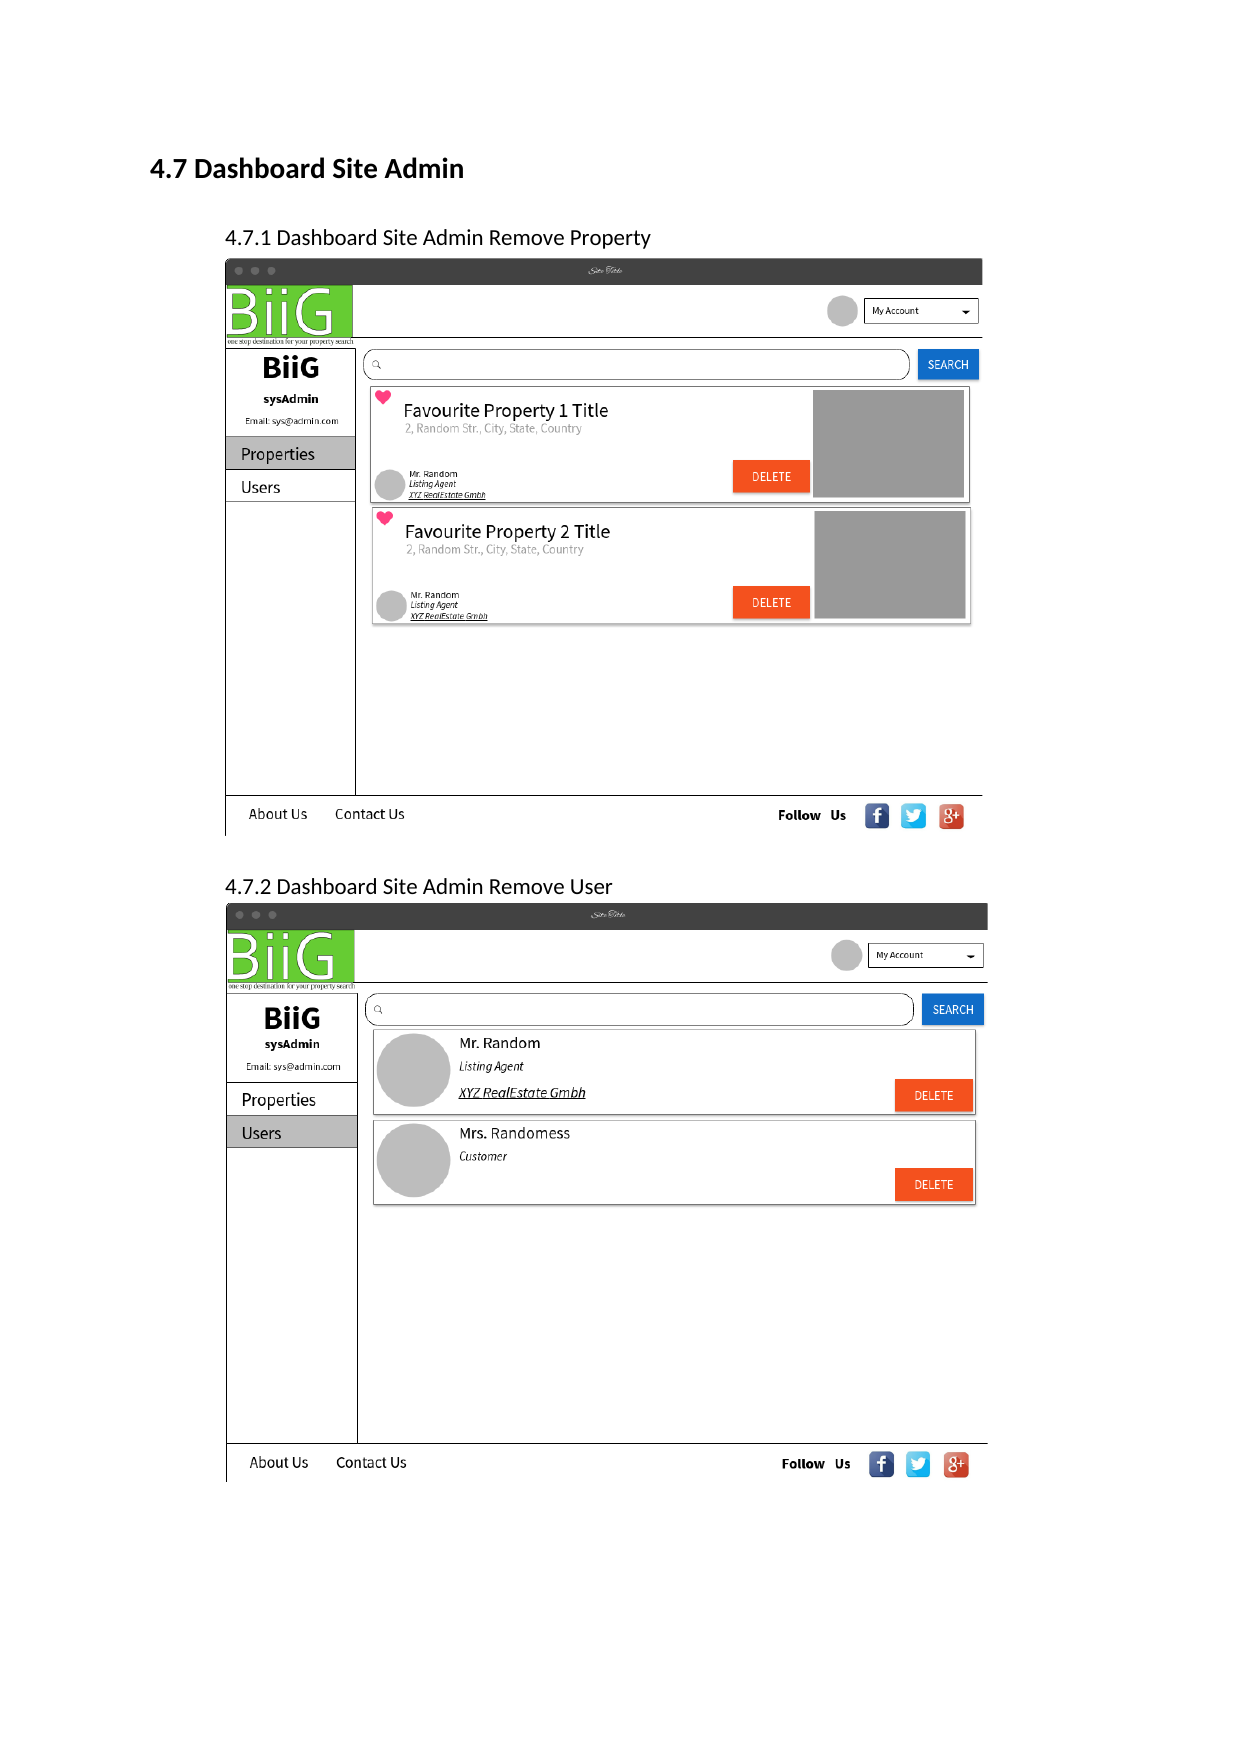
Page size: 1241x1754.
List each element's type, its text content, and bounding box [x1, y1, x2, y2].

picture [225, 903, 988, 1482]
text 4.7.2 Dashboard Site Admin Remove User [150, 872, 1090, 900]
picture [225, 254, 983, 836]
text 4.7 Dashboard Site Admin [150, 150, 1090, 186]
